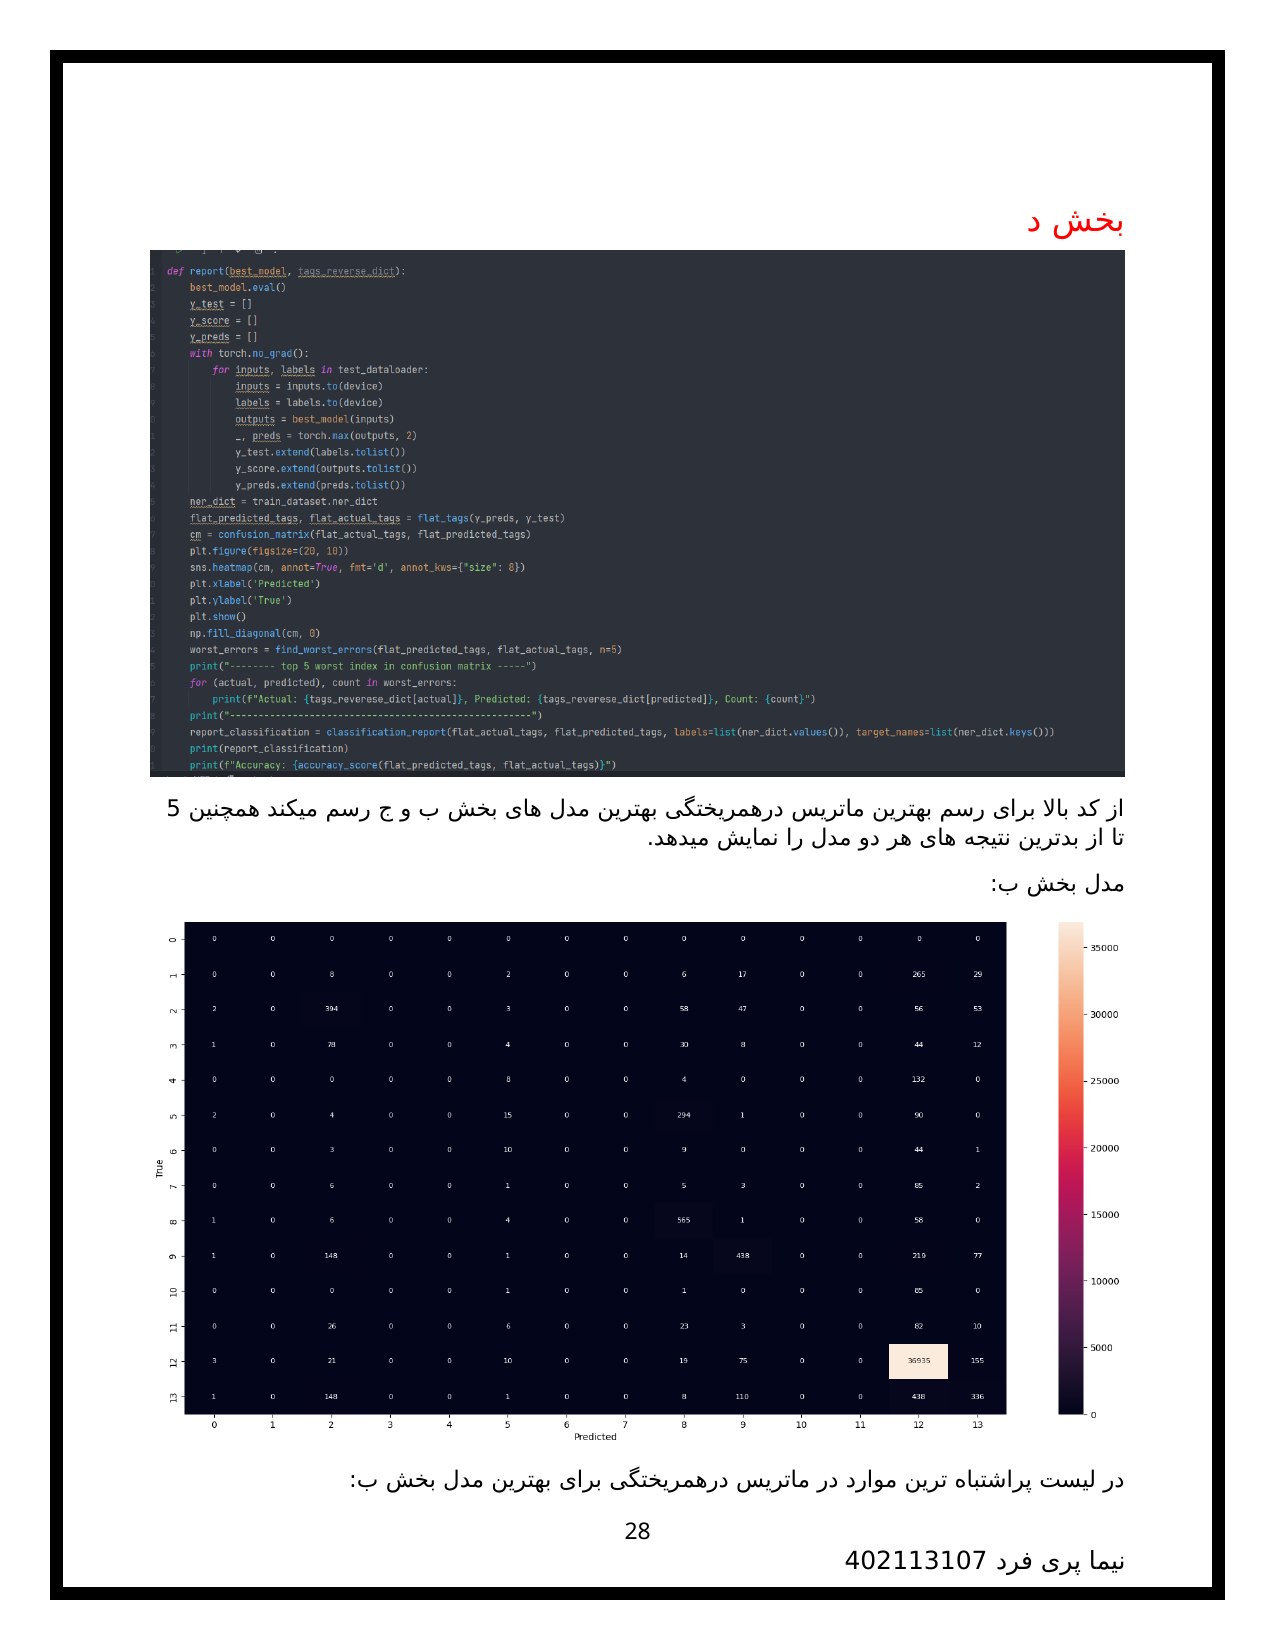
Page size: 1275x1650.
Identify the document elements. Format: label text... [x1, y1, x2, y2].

subtitle بخش د [150, 200, 1125, 239]
picture [150, 915, 1125, 1448]
picture [150, 250, 1125, 777]
text در لیست پراشتباه ترین موارد در ماتریس درهمریختگی برای بهترین مدل بخش ب: [150, 1467, 1125, 1493]
text از کد بالا برای رسم بهترین ماتریس درهمریختگی بهترین مدل های بخش ب و ج رسم میکند همچنین 5 تا از بدترین نتیجه های هر دو مدل را نمایش میدهد. [150, 796, 1125, 851]
text مدل بخش ب: [150, 870, 1125, 896]
